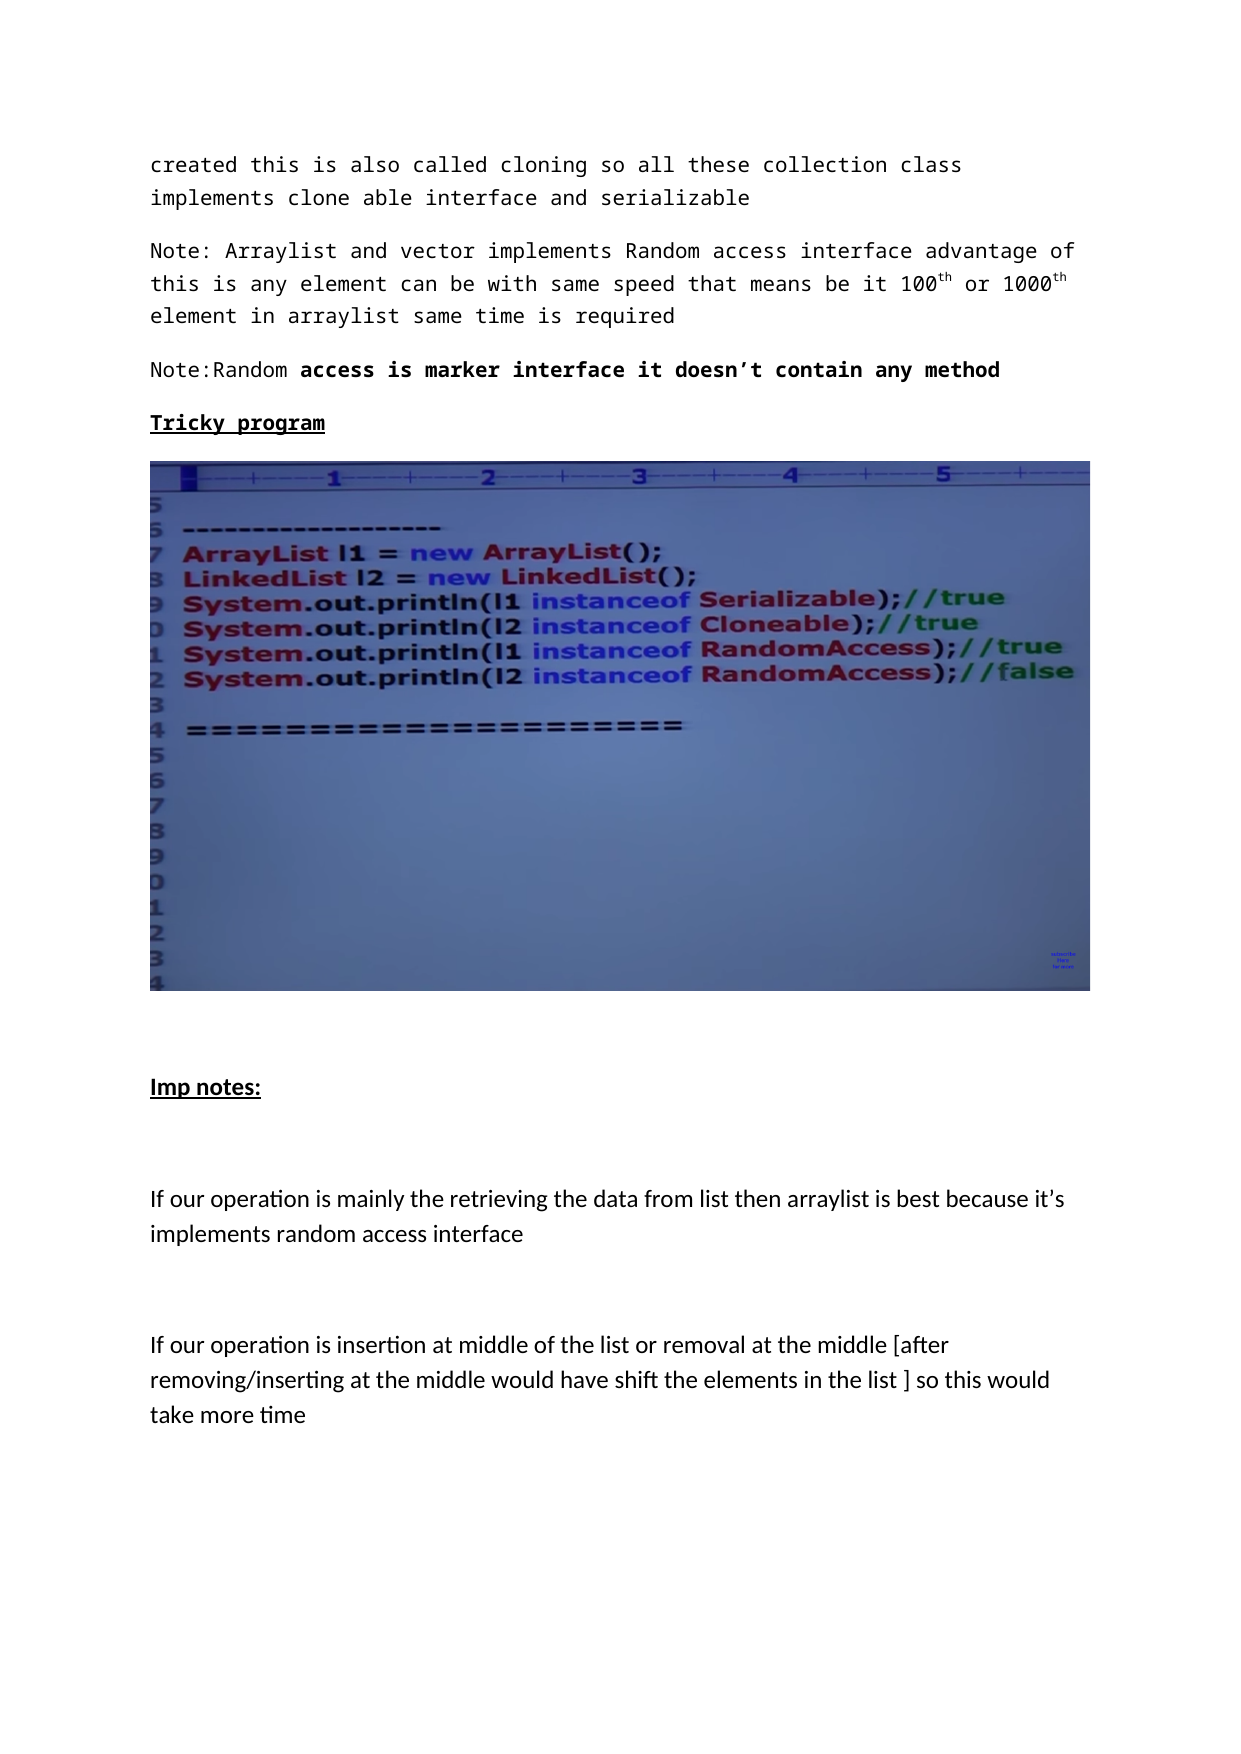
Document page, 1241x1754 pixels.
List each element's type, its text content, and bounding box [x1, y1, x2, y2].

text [150, 150, 1090, 211]
picture [150, 461, 1091, 991]
text If our operation is insertion at middle of the list or removal at the middle [after removing/inserting at the middle would have shift the elements in the list ] so this would take more time [150, 1329, 1090, 1430]
text Imp notes: [150, 1071, 1090, 1102]
text Note: Arraylist and vector implements Random access interface advantage of this is any element can be with same speed that means be it 100th or 1000th element in arraylist same time is required [150, 236, 1090, 330]
text Tricky program [150, 408, 1090, 437]
text Note:Random access is marker interface it doesn’t contain any method [150, 355, 1090, 383]
text If our operation is mainly the retrieving the data from list then arraylist is best because it’s implements random access interface [150, 1183, 1090, 1248]
